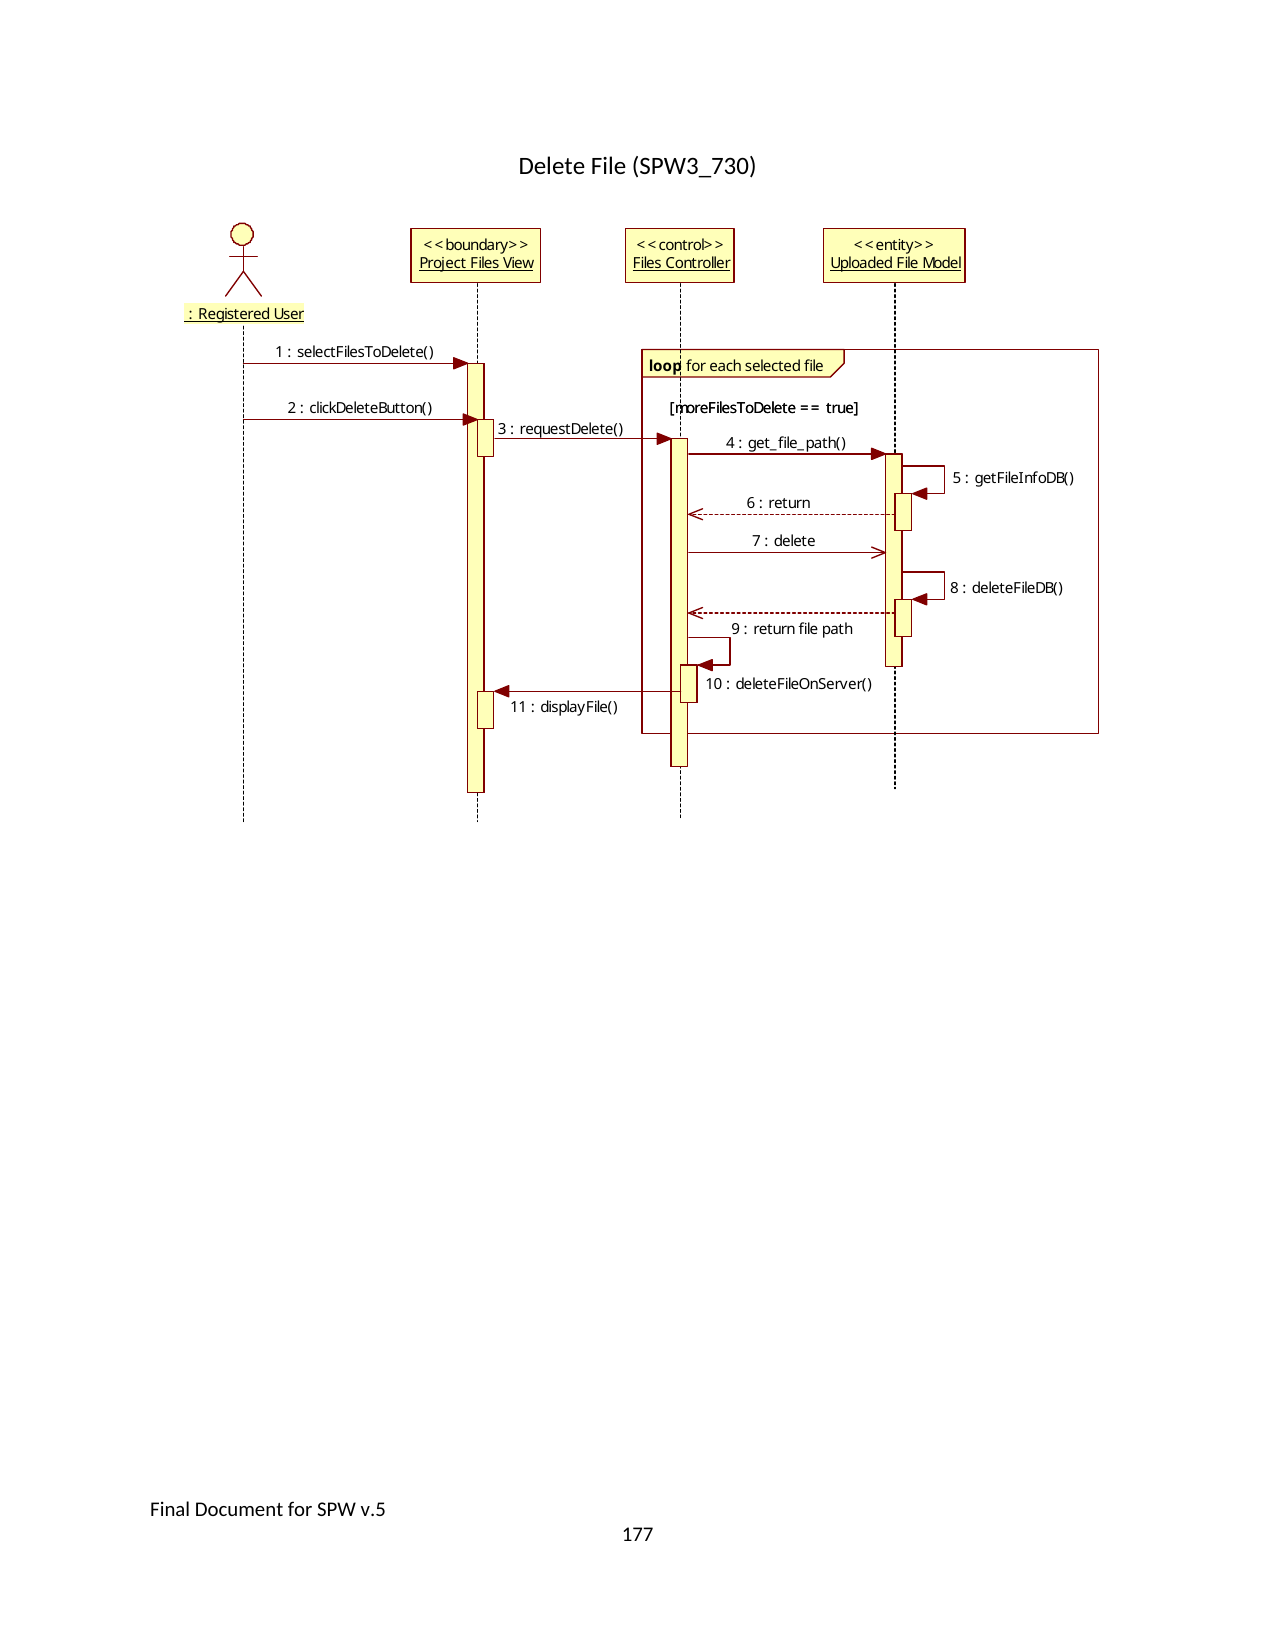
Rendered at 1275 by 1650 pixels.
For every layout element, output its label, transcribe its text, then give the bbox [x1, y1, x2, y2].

text Delete File (SPW3_730) [150, 150, 1125, 849]
